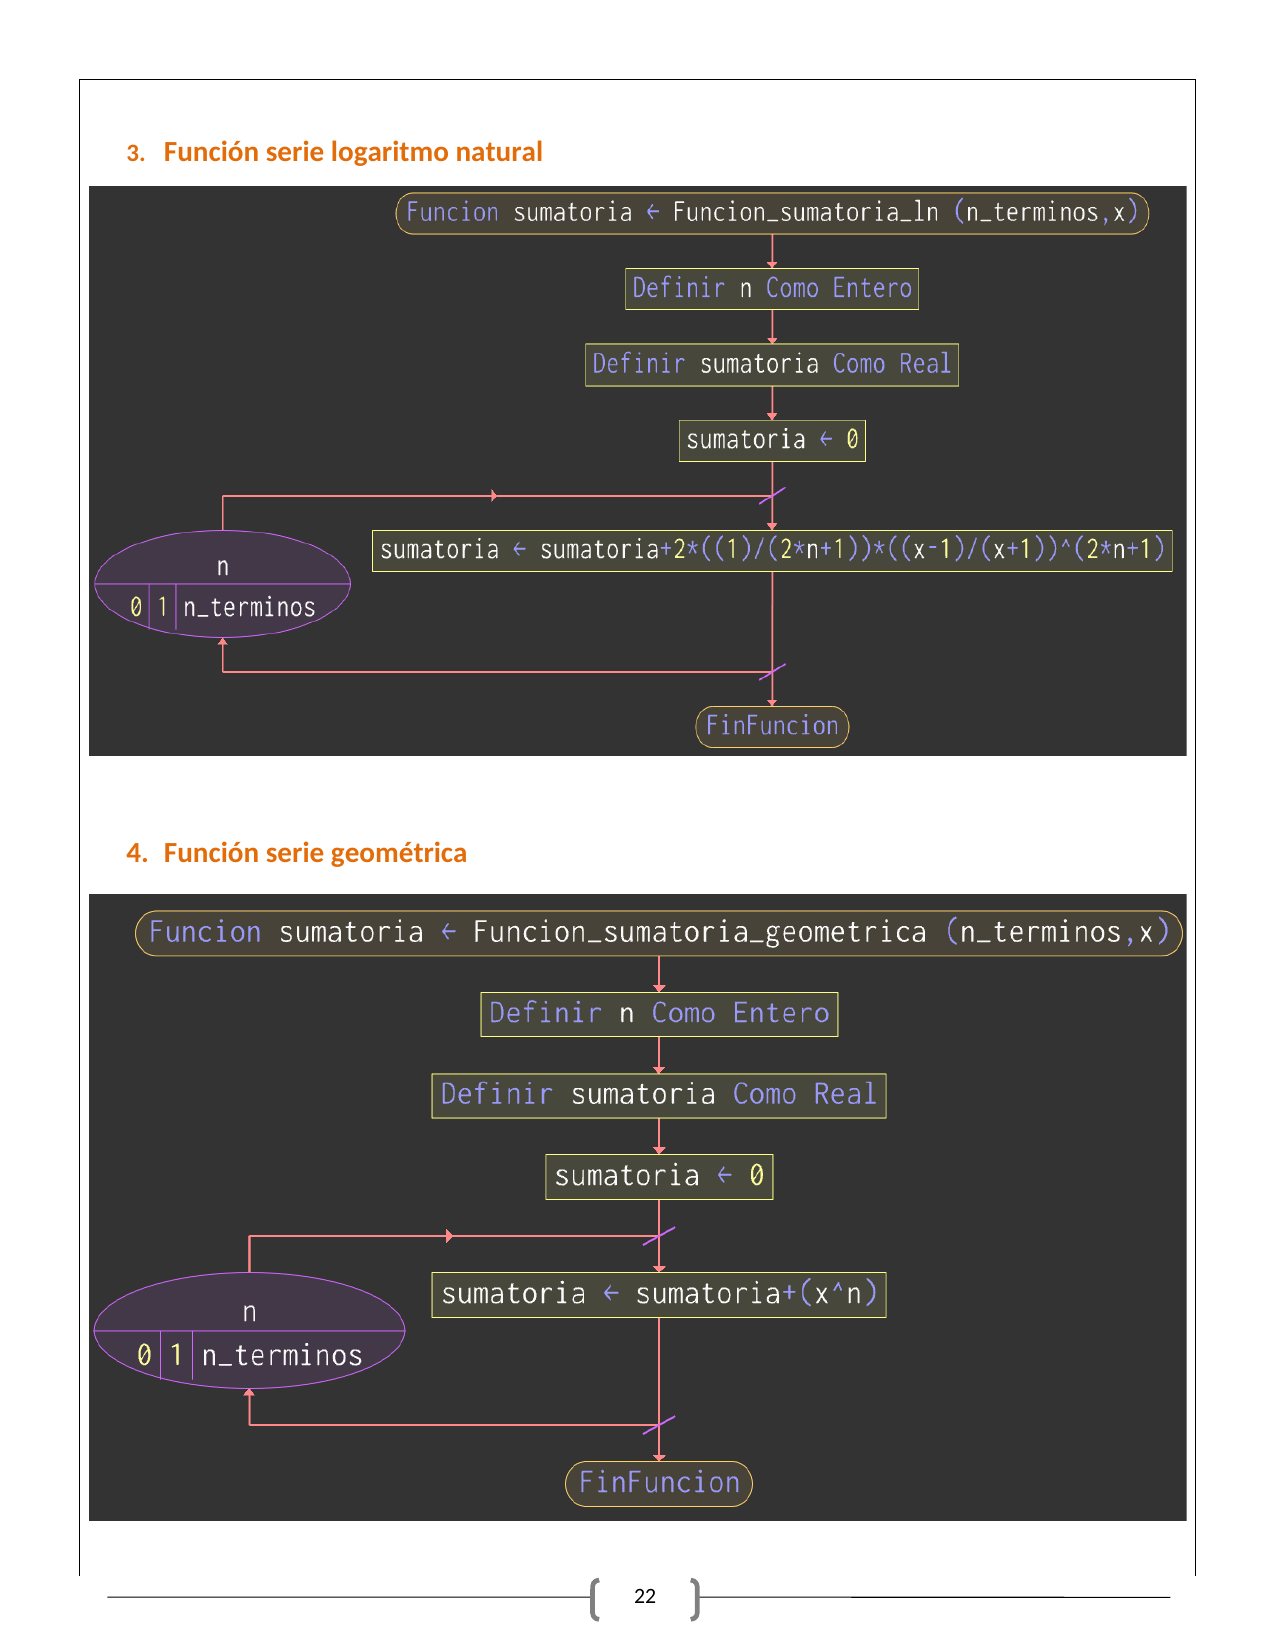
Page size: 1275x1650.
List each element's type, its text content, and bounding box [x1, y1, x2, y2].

picture [89, 894, 1187, 1521]
list Función serie geométrica [126, 834, 1186, 870]
list Función serie logaritmo natural [126, 133, 1186, 169]
picture [89, 186, 1187, 756]
